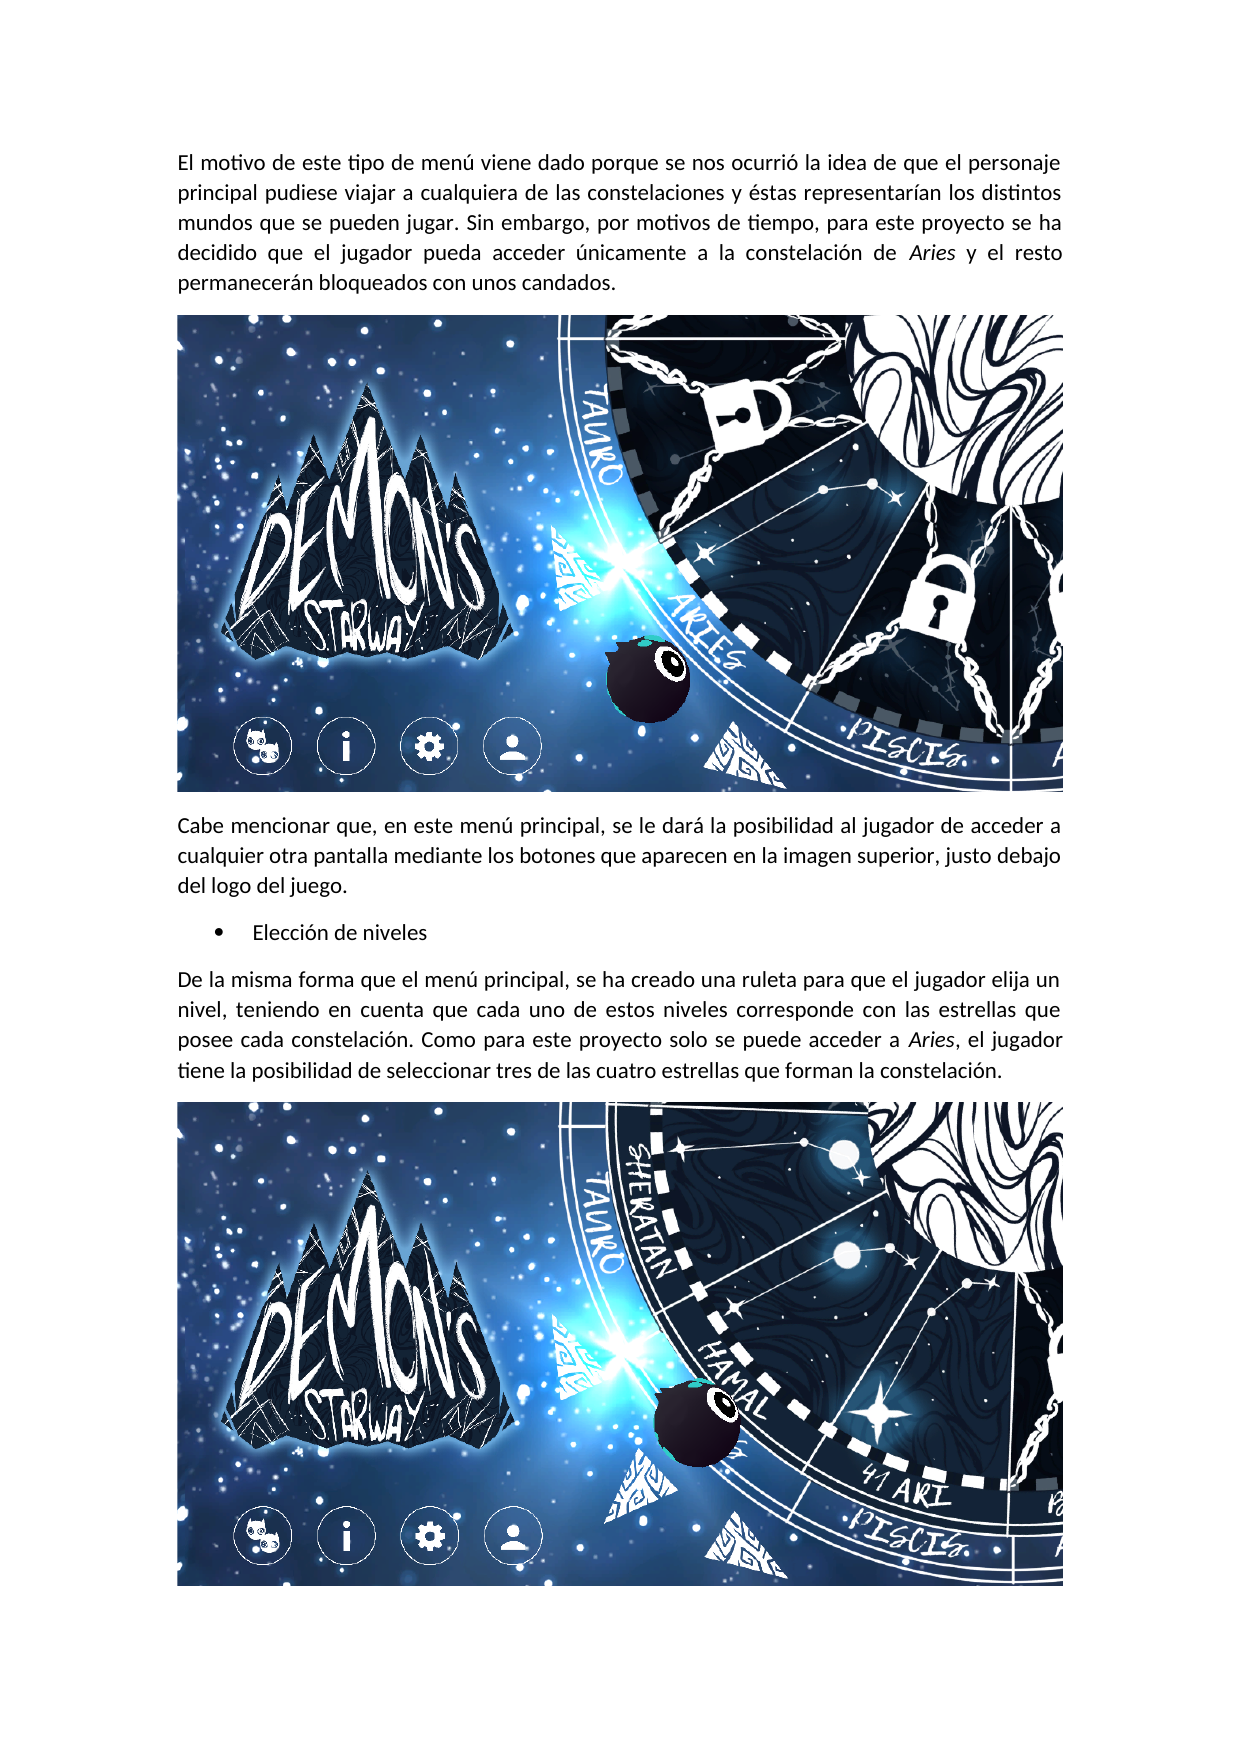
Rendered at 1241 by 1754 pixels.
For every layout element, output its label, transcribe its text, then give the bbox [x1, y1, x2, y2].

text Cabe mencionar que, en este menú principal, se le dará la posibilidad al jugador de acceder a cualquier otra pantalla mediante los botones que aparecen en la imagen superior, justo debajo del logo del juego. [177, 811, 1063, 899]
text El motivo de este tipo de menú viene dado porque se nos ocurrió la idea de que el personaje principal pudiese viajar a cualquiera de las constelaciones y éstas representarían los distintos mundos que se pueden jugar. Sin embargo, por motivos de tiempo, para este proyecto se ha decidido que el jugador pueda acceder únicamente a la constelación de Aries y el resto permanecerán bloqueados con unos candados. [177, 148, 1063, 296]
picture [177, 315, 1063, 792]
text De la misma forma que el menú principal, se ha creado una ruleta para que el jugador elija un nivel, teniendo en cuenta que cada uno de estos niveles corresponde con las estrellas que posee cada constelación. Como para este proyecto solo se puede acceder a Aries, el jugador tiene la posibilidad de seleccionar tres de las cuatro estrellas que forman la constelación. [177, 965, 1063, 1084]
picture [177, 1102, 1063, 1586]
list Elección de niveles [215, 918, 1063, 946]
